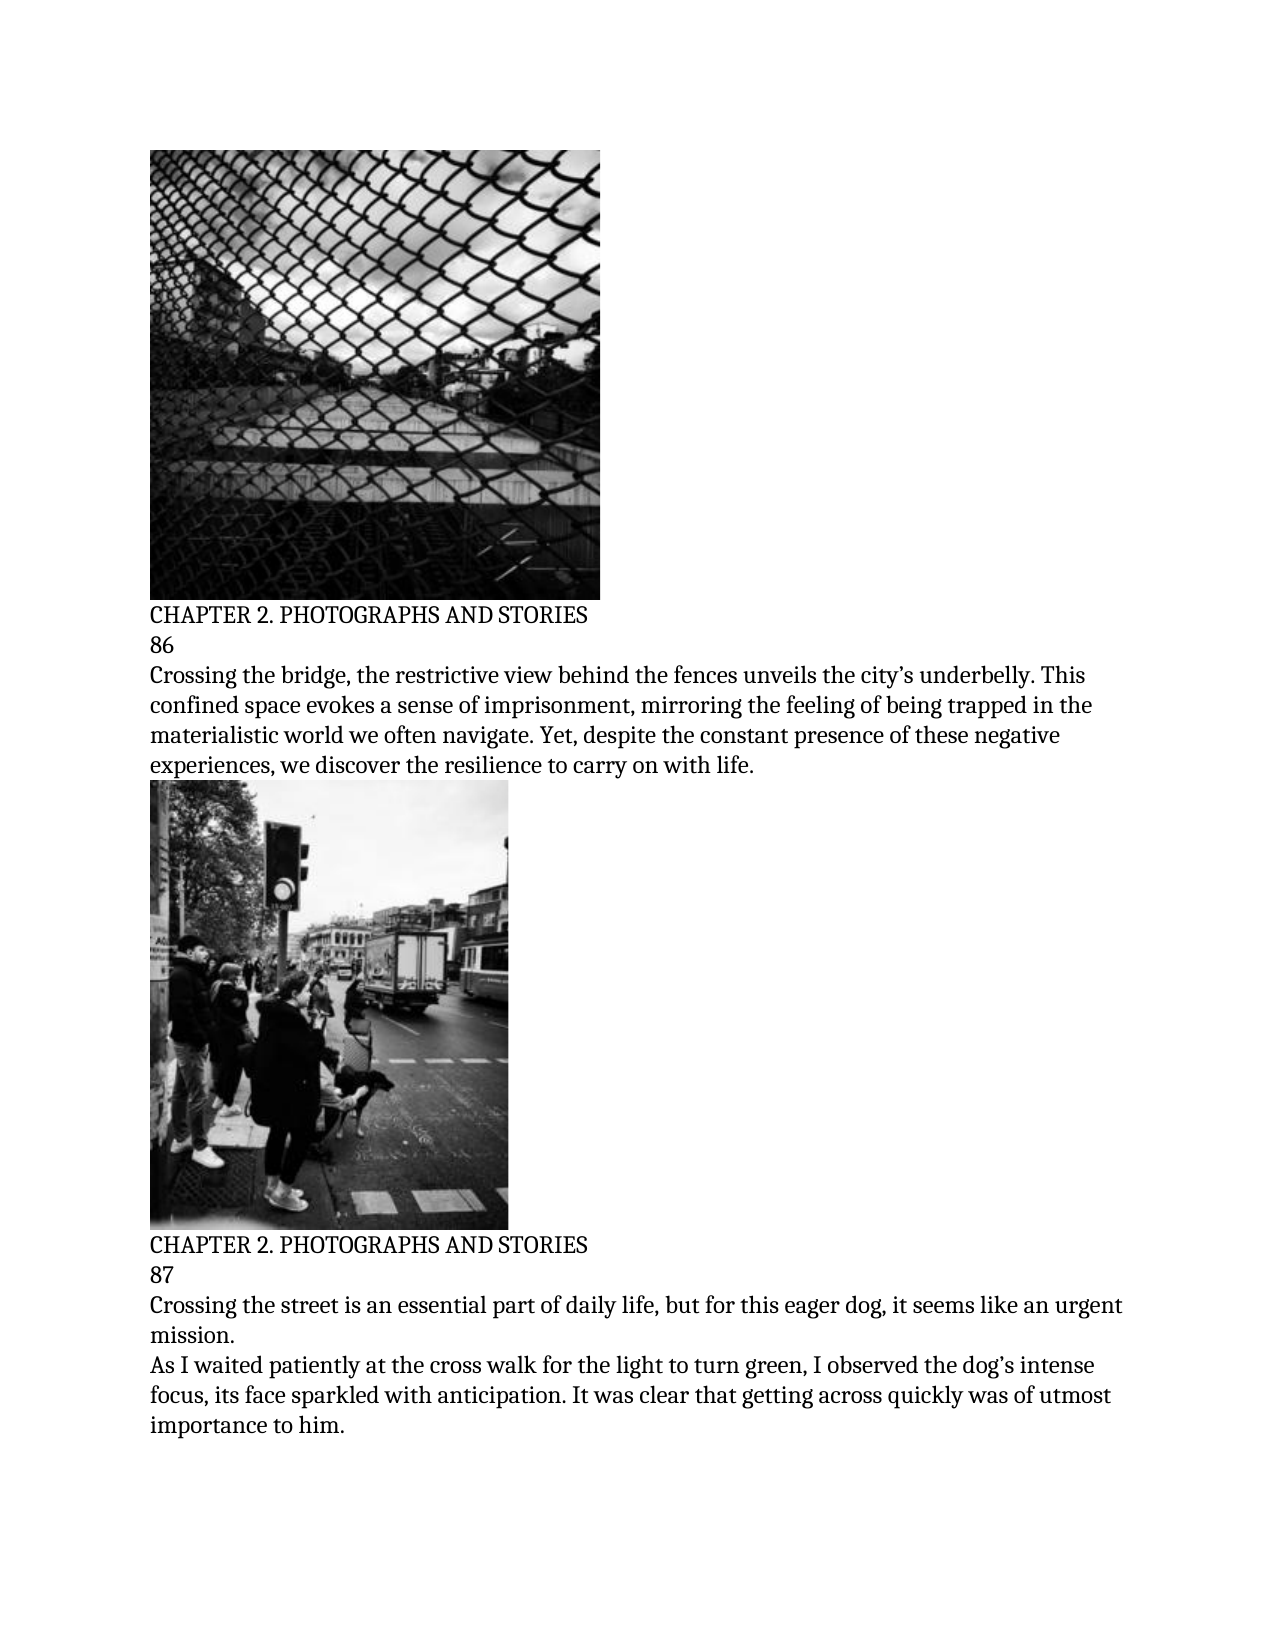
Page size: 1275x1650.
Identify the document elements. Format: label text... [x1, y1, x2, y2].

text Crossing the street is an essential part of daily life, but for this eager dog, it seems like an urgent mission. [150, 1290, 1125, 1350]
text 86 [150, 630, 1125, 660]
picture [150, 150, 600, 600]
text Crossing the bridge, the restrictive view behind the fences unveils the city’s underbelly. This confined space evokes a sense of imprisonment, mirroring the feeling of being trapped in the materialistic world we often navigate. Yet, despite the constant presence of these negative experiences, we discover the resilience to carry on with life. [150, 660, 1125, 780]
text 87 [150, 1260, 1125, 1290]
text CHAPTER 2. PHOTOGRAPHS AND STORIES [150, 600, 1125, 630]
text As I waited patiently at the cross walk for the light to turn green, I observed the dog’s intense focus, its face sparkled with anticipation. It was clear that getting across quickly was of utmost importance to him. [150, 1350, 1125, 1440]
text CHAPTER 2. PHOTOGRAPHS AND STORIES [150, 1230, 1125, 1260]
picture [150, 780, 509, 1230]
